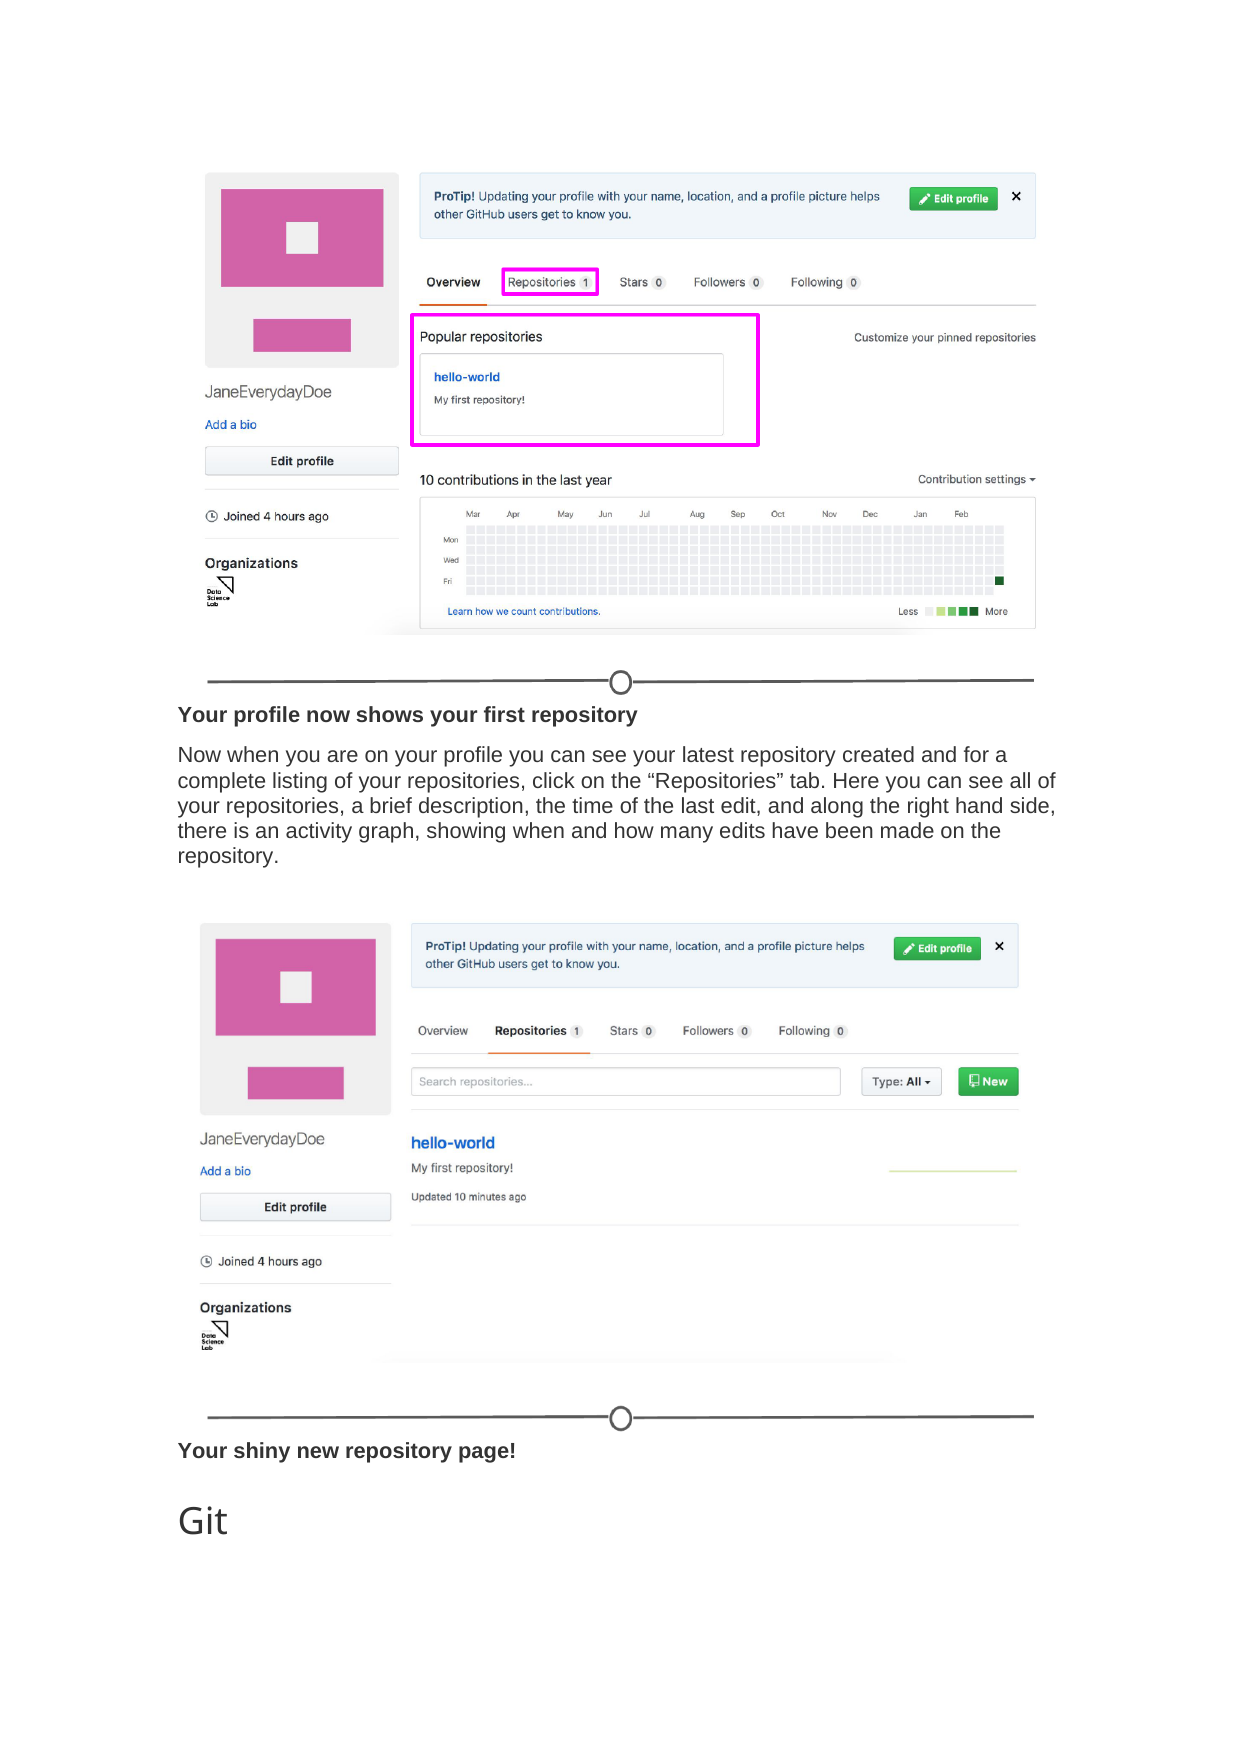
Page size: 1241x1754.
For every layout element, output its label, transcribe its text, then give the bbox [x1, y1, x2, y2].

text Git [177, 1494, 1063, 1545]
text Your profile now shows your first repository [177, 702, 1063, 727]
text Now when you are on your profile you can see your latest repository created and for a complete listing of your repositories, click on the “Repositories” tab. Here you can see all of your repositories, a brief description, the time of the last edit, and along the right hand side, there is an activity graph, showing when and how many edits have been made on the repository. [177, 742, 1063, 868]
picture [177, 147, 1063, 702]
picture [177, 883, 1063, 1438]
text Your shiny new repository page! [177, 1438, 1063, 1463]
